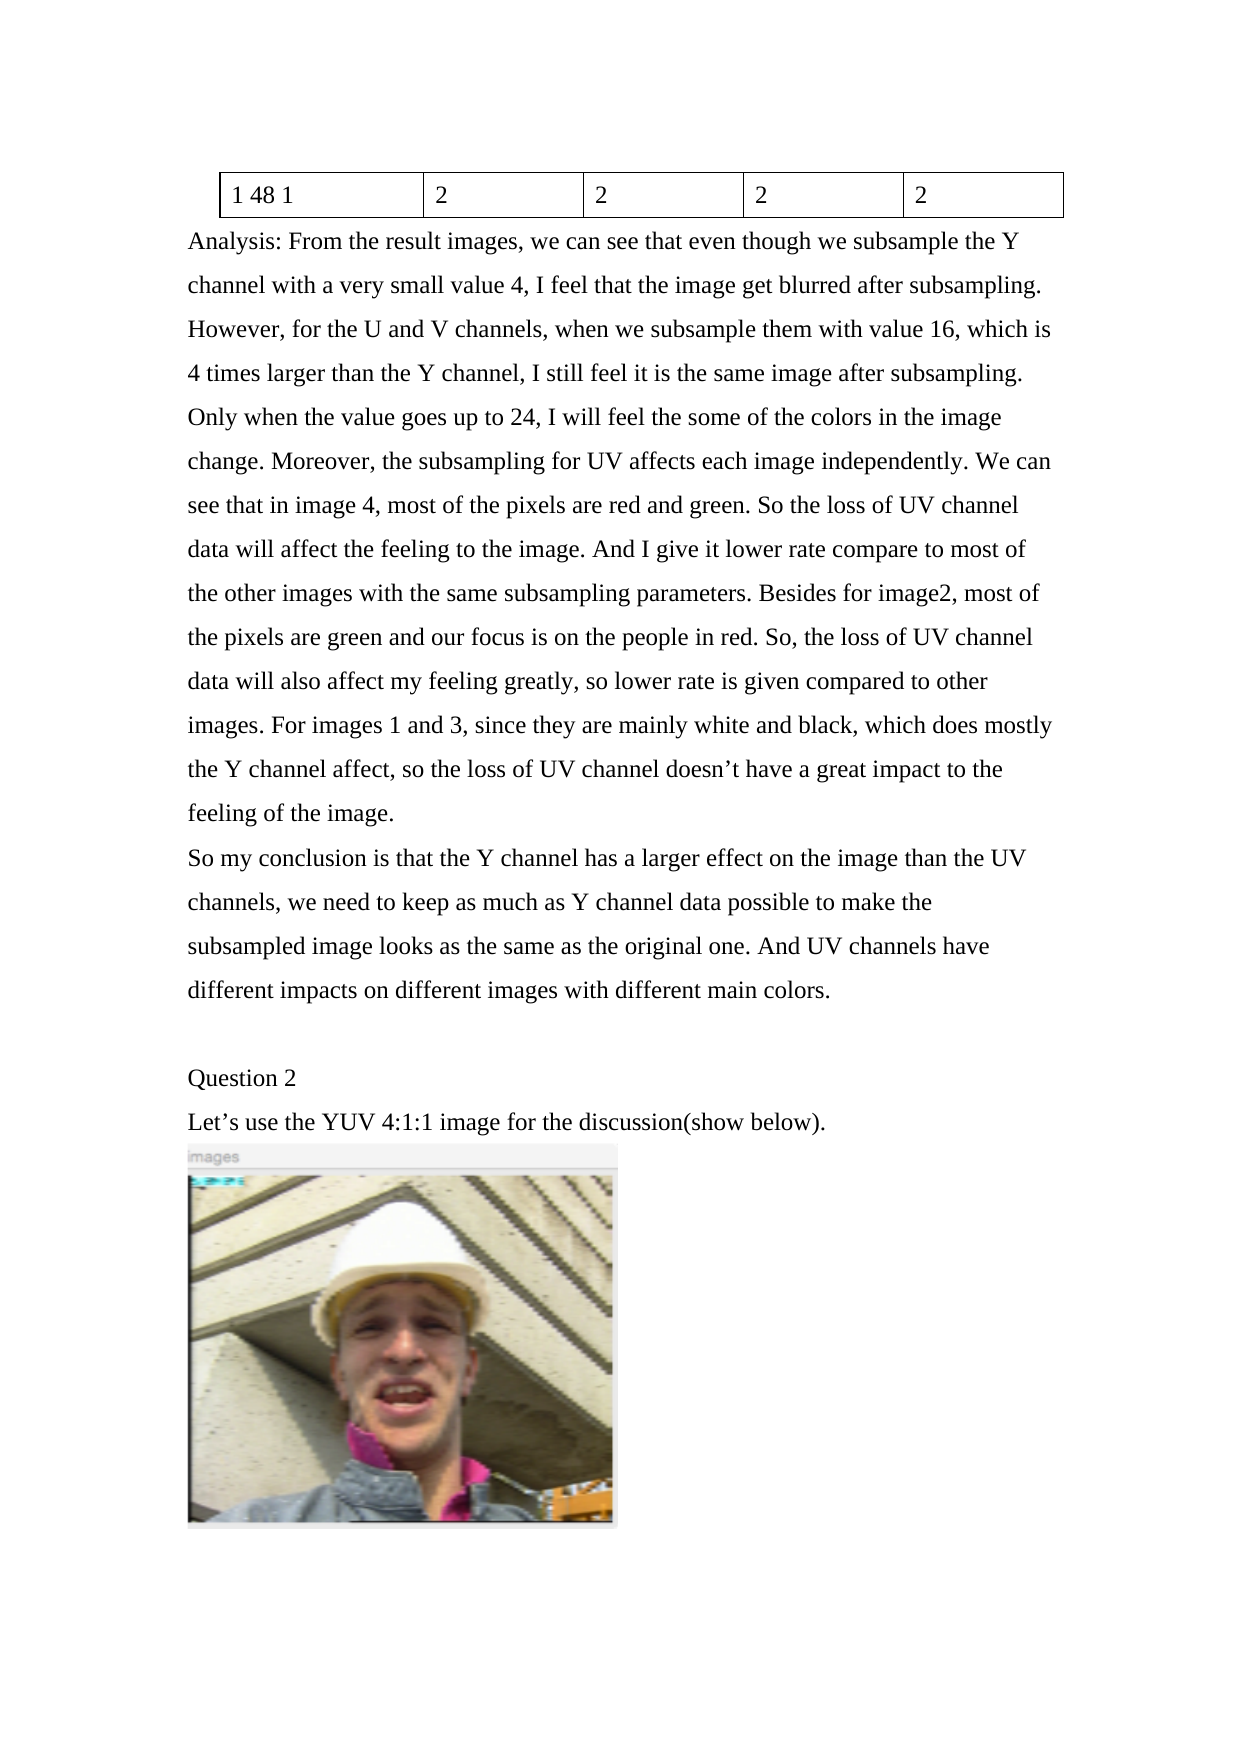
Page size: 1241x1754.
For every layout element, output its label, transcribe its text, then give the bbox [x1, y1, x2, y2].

text Analysis: From the result images, we can see that even though we subsample the Y channel with a very small value 4, I feel that the image get blurred after subsampling. However, for the U and V channels, when we subsample them with value 16, which is 4 times larger than the Y channel, I still feel it is the same image after subsampling. Only when the value goes up to 24, I will feel the some of the colors in the image change. Moreover, the subsampling for UV affects each image independently. We can see that in image 4, most of the pixels are red and green. So the loss of UV channel data will affect the feeling to the image. And I give it lower rate compare to most of the other images with the same subsampling parameters. Besides for image2, most of the pixels are green and our focus is on the people in red. So, the loss of UV channel data will also affect my feeling greatly, so lower rate is given compared to other images. For images 1 and 3, since they are mainly white and black, which does mostly the Y channel affect, so the loss of UV channel doesn’t have a great impact to the feeling of the image. [187, 218, 1053, 835]
table_cell 2 [424, 173, 583, 217]
text So my conclusion is that the Y channel has a larger effect on the image than the UV channels, we need to keep as much as Y channel data possible to make the subsampled image looks as the same as the original one. And UV channels have different impacts on different images with different main colors. [187, 835, 1053, 1011]
table_cell 1 48 1 [221, 173, 423, 217]
table_cell 2 [744, 173, 903, 217]
text Question 2 [187, 1055, 1053, 1099]
table_cell 2 [584, 173, 743, 217]
picture [187, 1143, 618, 1529]
table_cell 2 [904, 173, 1063, 217]
text Let’s use the YUV 4:1:1 image for the discussion(show below). [187, 1099, 1053, 1143]
